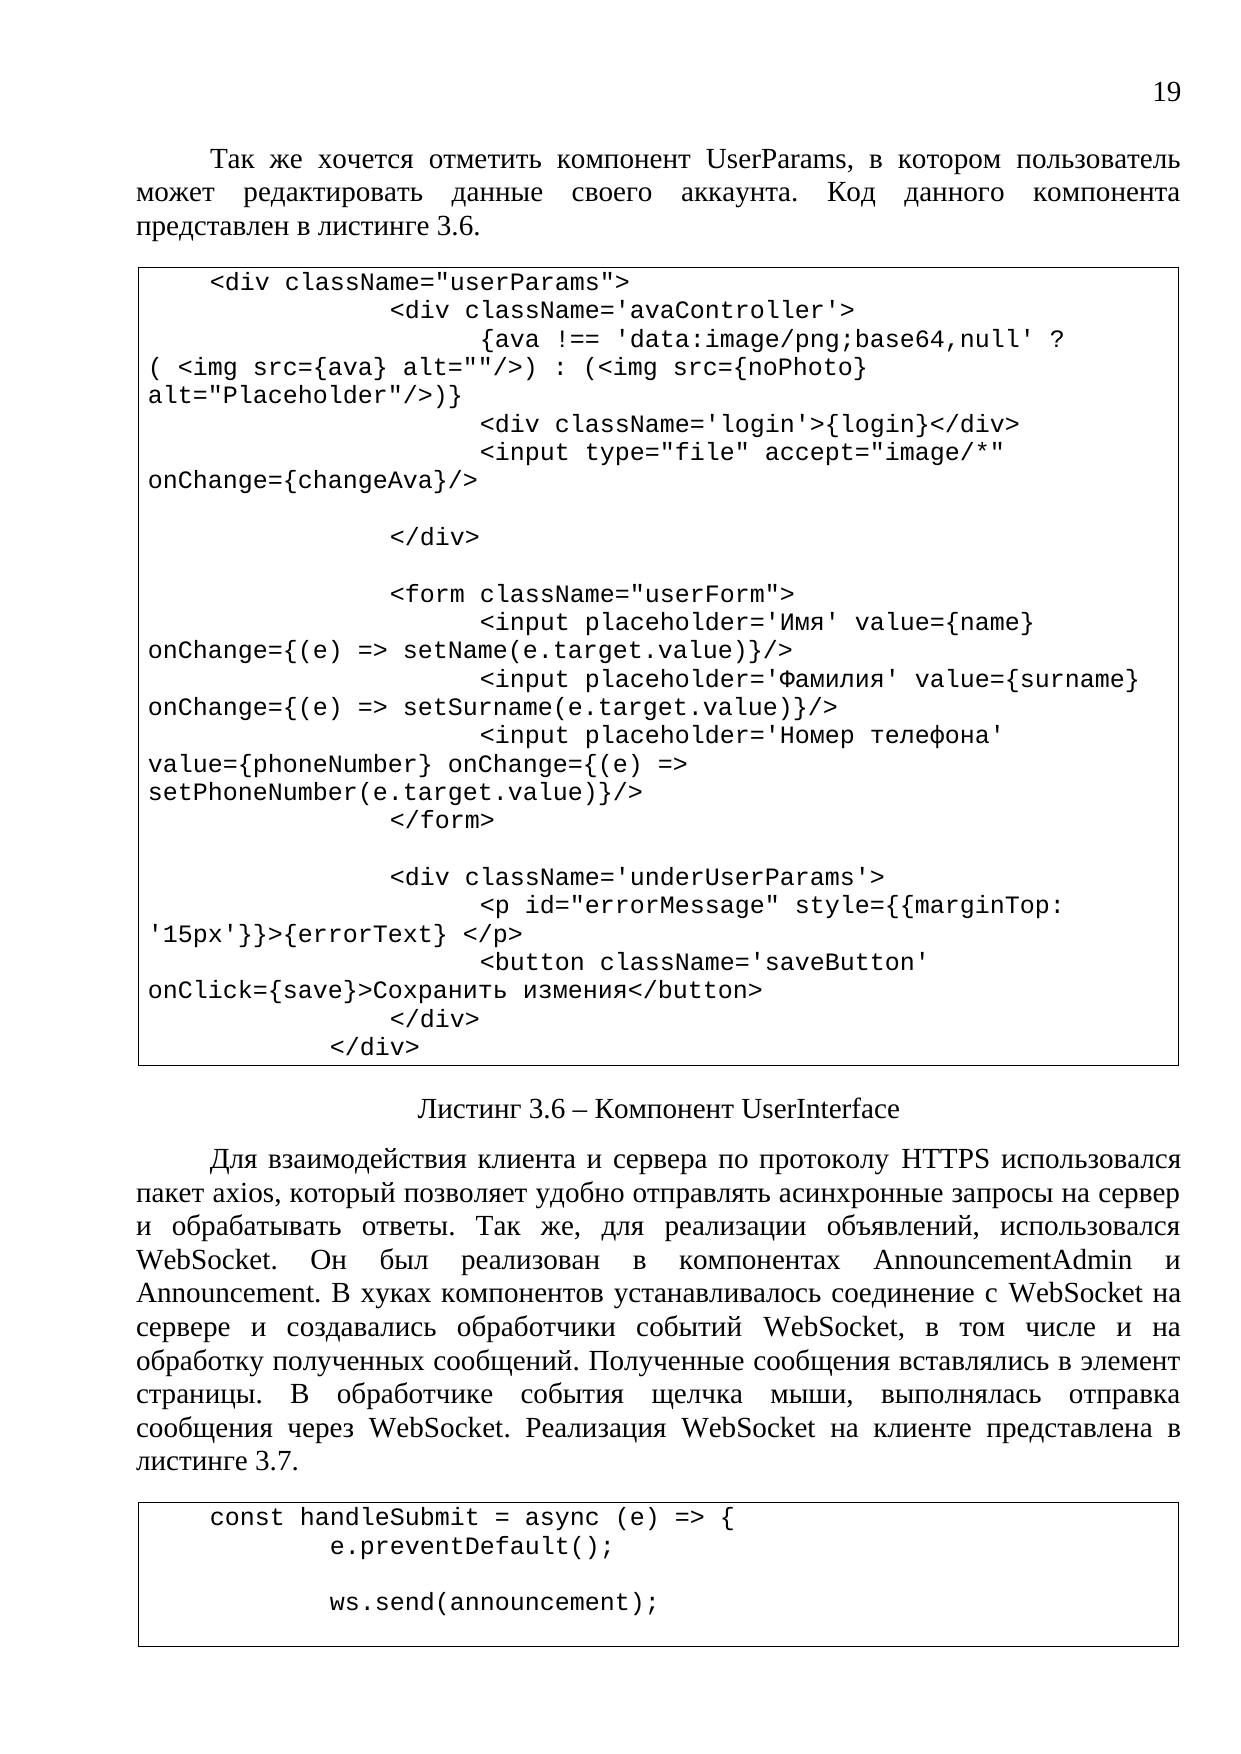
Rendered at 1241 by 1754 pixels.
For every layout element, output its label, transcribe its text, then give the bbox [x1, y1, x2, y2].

text <div className='login'>{login}</div> [139, 408, 1178, 437]
text <div className="userParams"> [139, 268, 1178, 295]
text const handleSubmit = async (e) => { [139, 1503, 1178, 1530]
text </form> [139, 805, 1178, 836]
text </div> [139, 522, 1178, 553]
text </div> [139, 1003, 1178, 1032]
text ws.send(announcement); [139, 1587, 1178, 1618]
text Листинг 3.6 – Компонент UserInterface [136, 1091, 1181, 1125]
text <p id="errorMessage" style={{marginTop: '15px'}}>{errorText} </p> [139, 890, 1178, 947]
text <input type="file" accept="image/*" onChange={changeAva}/> [139, 437, 1178, 496]
text <div className='avaController'> [139, 295, 1178, 323]
text <input placeholder='Номер телефона' value={phoneNumber} onChange={(e) => setPhoneNumber(e.target.value)}/> [139, 720, 1178, 805]
text </div> [139, 1032, 1178, 1065]
text <form className="userForm"> [139, 578, 1178, 607]
text Для взаимодействия клиента и сервера по протоколу HTTPS использовался пакет axios, который позволяет удобно отправлять асинхронные запросы на сервер и обрабатывать ответы. Так же, для реализации объявлений, использовался WebSocket. Он был реализован в компонентах AnnouncementAdmin и Announcement. В хуках компонентов устанавливалось соединение с WebSocket на сервере и создавались обработчики событий WebSocket, в том числе и на обработку полученных сообщений. Полученные сообщения вставлялись в элемент страницы. В обработчике события щелчка мыши, выполнялась отправка сообщения через WebSocket. Реализация WebSocket на клиенте представлена в листинге 3.7. [136, 1141, 1181, 1477]
text <input placeholder='Имя' value={name} onChange={(e) => setName(e.target.value)}/> [139, 607, 1178, 663]
text {ava !== 'data:image/png;base64,null' ? ( <img src={ava} alt=""/>) : (<img src={noPhoto} alt="Placeholder"/>)} [139, 323, 1178, 408]
text <div className='underUserParams'> [139, 862, 1178, 890]
text <button className='saveButton' onClick={save}>Сохранить измения</button> [139, 947, 1178, 1003]
text Так же хочется отметить компонент UserParams, в котором пользователь может редактировать данные своего аккаунта. Код данного компонента представлен в листинге 3.6. [136, 141, 1181, 242]
text e.preventDefault(); [139, 1530, 1178, 1562]
text <input placeholder='Фамилия' value={surname} onChange={(e) => setSurname(e.target.value)}/> [139, 663, 1178, 720]
